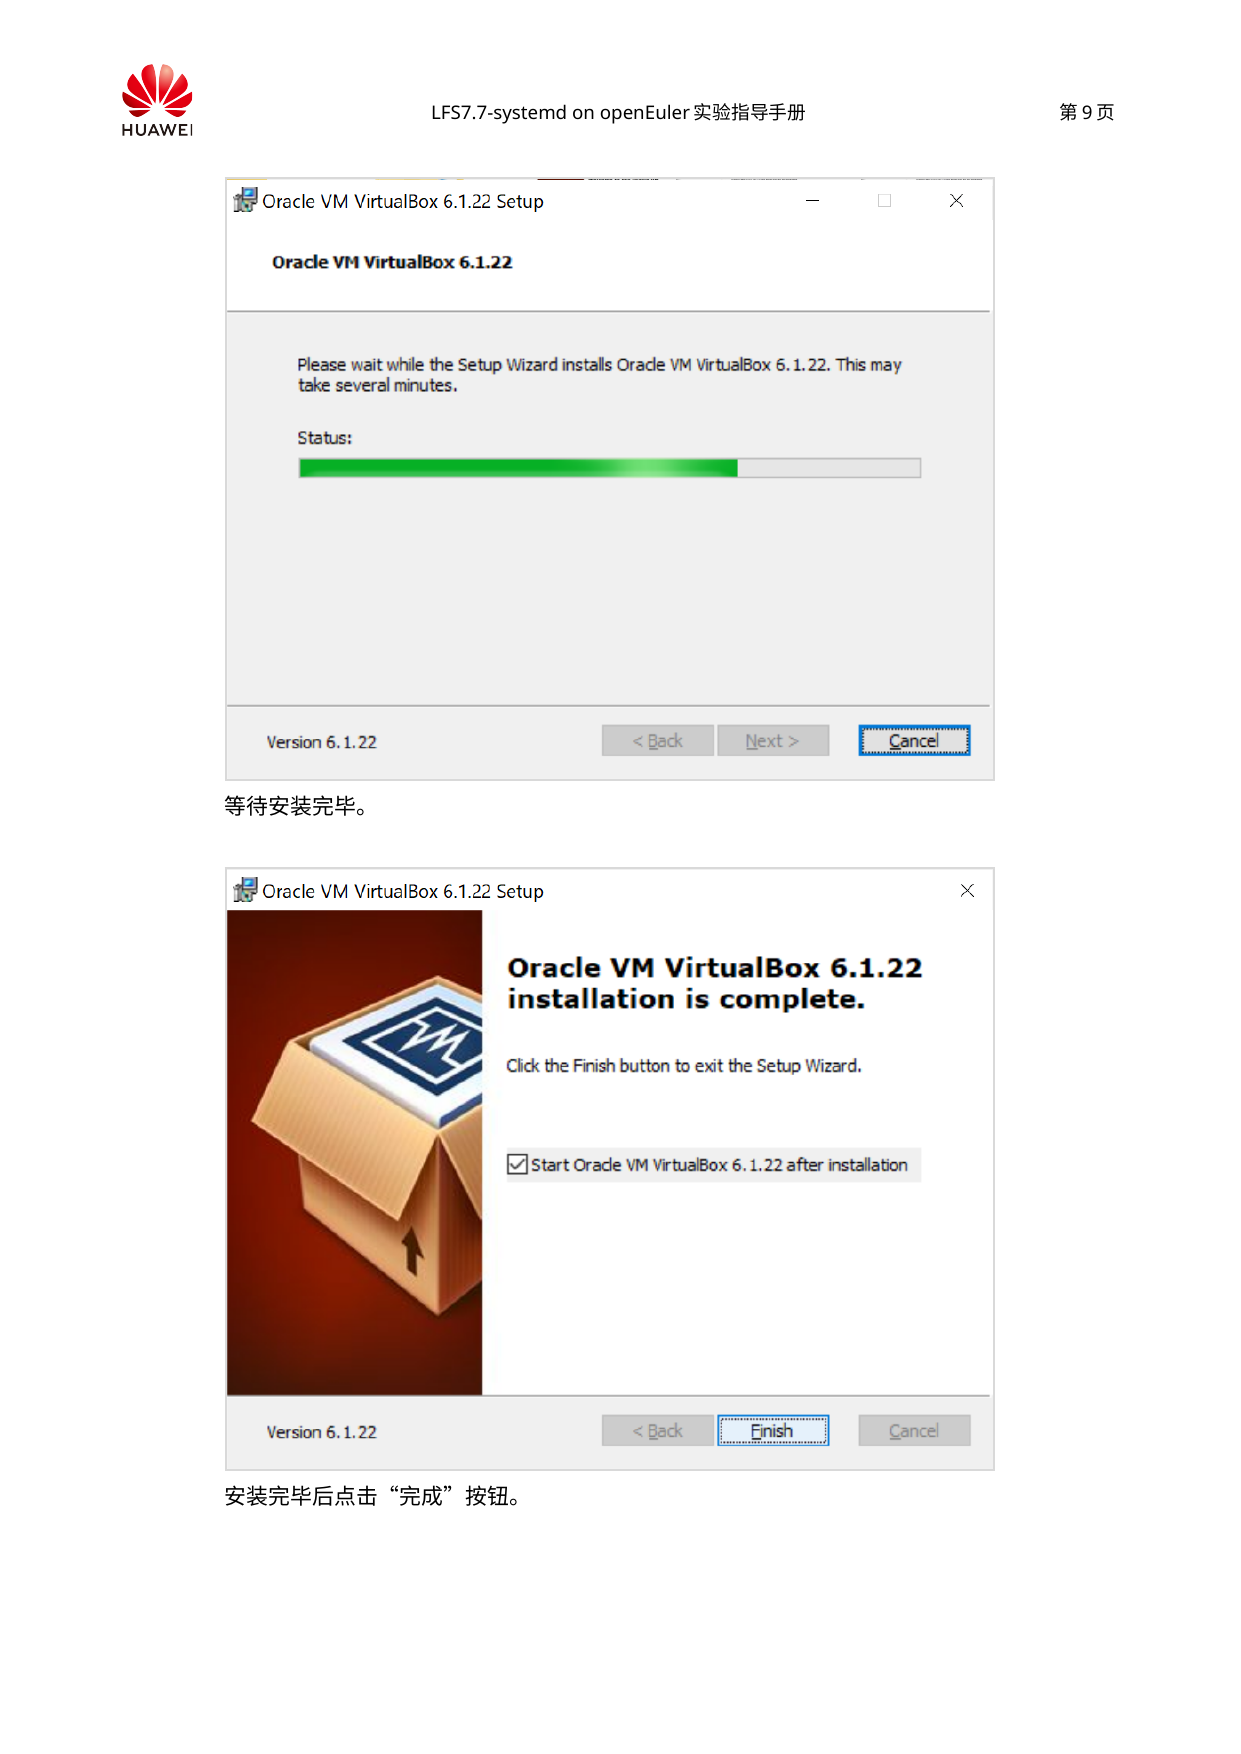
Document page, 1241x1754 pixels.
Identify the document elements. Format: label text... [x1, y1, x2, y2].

text 等待安装完毕。 [224, 789, 1122, 821]
picture [227, 869, 993, 1469]
picture [227, 179, 993, 779]
text 安装完毕后点击“完成”按钮。 [224, 1479, 1122, 1511]
picture [122, 64, 193, 136]
